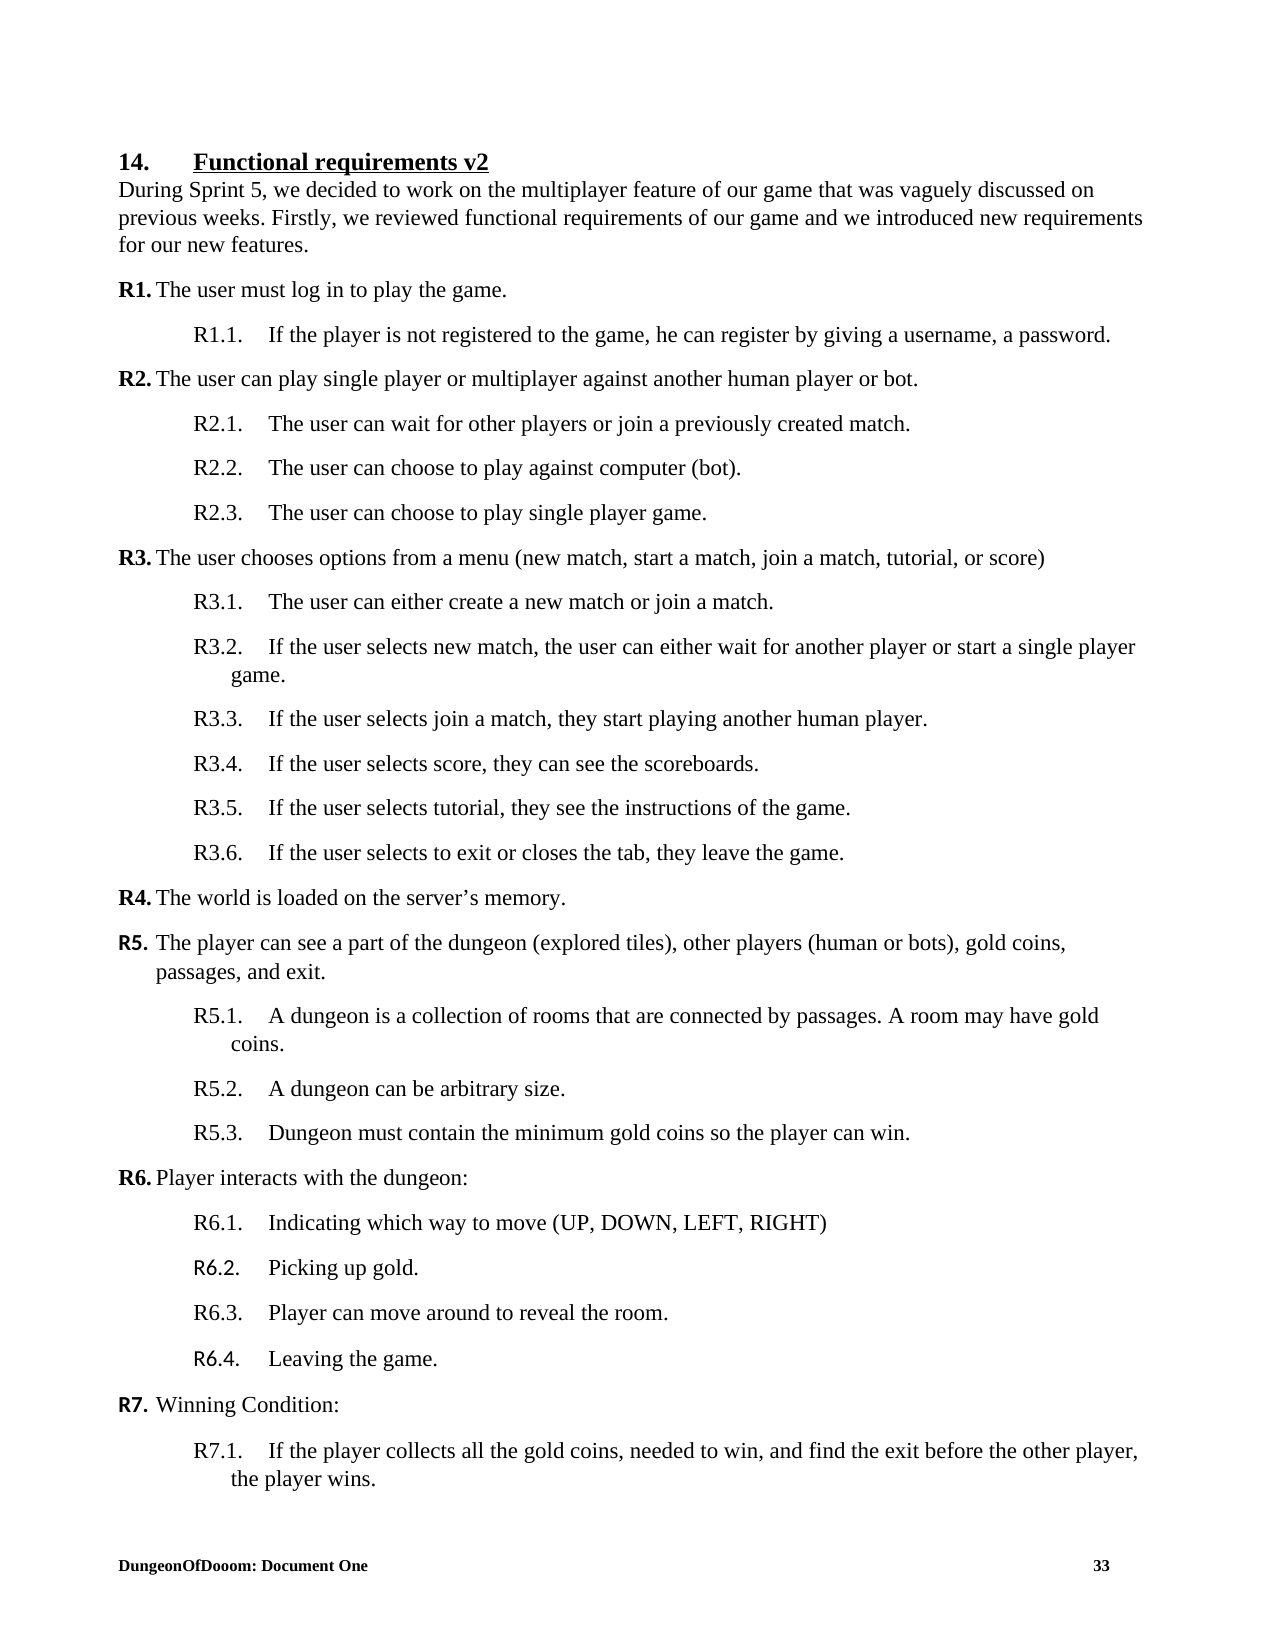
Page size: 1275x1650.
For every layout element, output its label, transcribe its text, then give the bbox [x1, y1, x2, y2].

list Player interacts with the dungeon: [118, 1164, 1157, 1190]
list Winning Condition: [118, 1390, 1157, 1418]
list The user can play single player or multiplayer against another human player or bot. [118, 365, 1157, 392]
list A dungeon can be arbitrary size. [193, 1075, 1157, 1101]
list If the player collects all the gold coins, needed to win, and find the exit before the other player, the player wins. [193, 1437, 1157, 1491]
list If the user selects tutorial, they see the instructions of the game. [193, 794, 1157, 821]
list If the player is not registered to the game, he can register by giving a username, a password. [193, 321, 1157, 347]
list Player can move around to reveal the room. [193, 1299, 1157, 1326]
list If the user selects to exit or closes the tab, they leave the game. [193, 839, 1157, 865]
list If the user selects score, they can see the scoreboards. [193, 750, 1157, 776]
list The player can see a part of the dungeon (explored tiles), other players (human or bots), gold coins, passages, and exit. [118, 928, 1157, 984]
list Leaving the game. [193, 1344, 1157, 1372]
list Indicating which way to move (UP, DOWN, LEFT, RIGHT) [193, 1208, 1157, 1235]
list The user can choose to play single player game. [193, 499, 1157, 525]
list Dungeon must contain the minimum gold coins so the player can win. [193, 1119, 1157, 1146]
list The user chooses options from a menu (new match, start a match, join a match, tutorial, or score) [118, 543, 1157, 570]
list The world is loaded on the server’s memory. [118, 883, 1157, 910]
text Functional requirements v2 [118, 147, 1157, 176]
list If the user selects join a match, they start playing another human player. [193, 705, 1157, 732]
list A dungeon is a collection of rooms that are connected by passages. A room may have gold coins. [193, 1002, 1157, 1057]
text During Sprint 5, we decided to work on the multiplayer feature of our game that was vaguely discussed on previous weeks. Firstly, we reviewed functional requirements of our game and we introduced new requirements for our new features. [118, 176, 1157, 258]
list The user can either create a new match or join a match. [193, 588, 1157, 614]
list The user can choose to play against computer (bot). [193, 454, 1157, 481]
list If the user selects new match, the user can either wait for another player or start a single player game. [193, 633, 1157, 687]
list The user can wait for other players or join a previously created match. [193, 410, 1157, 436]
list The user must log in to play the game. [118, 276, 1157, 302]
list Picking up gold. [193, 1253, 1157, 1281]
